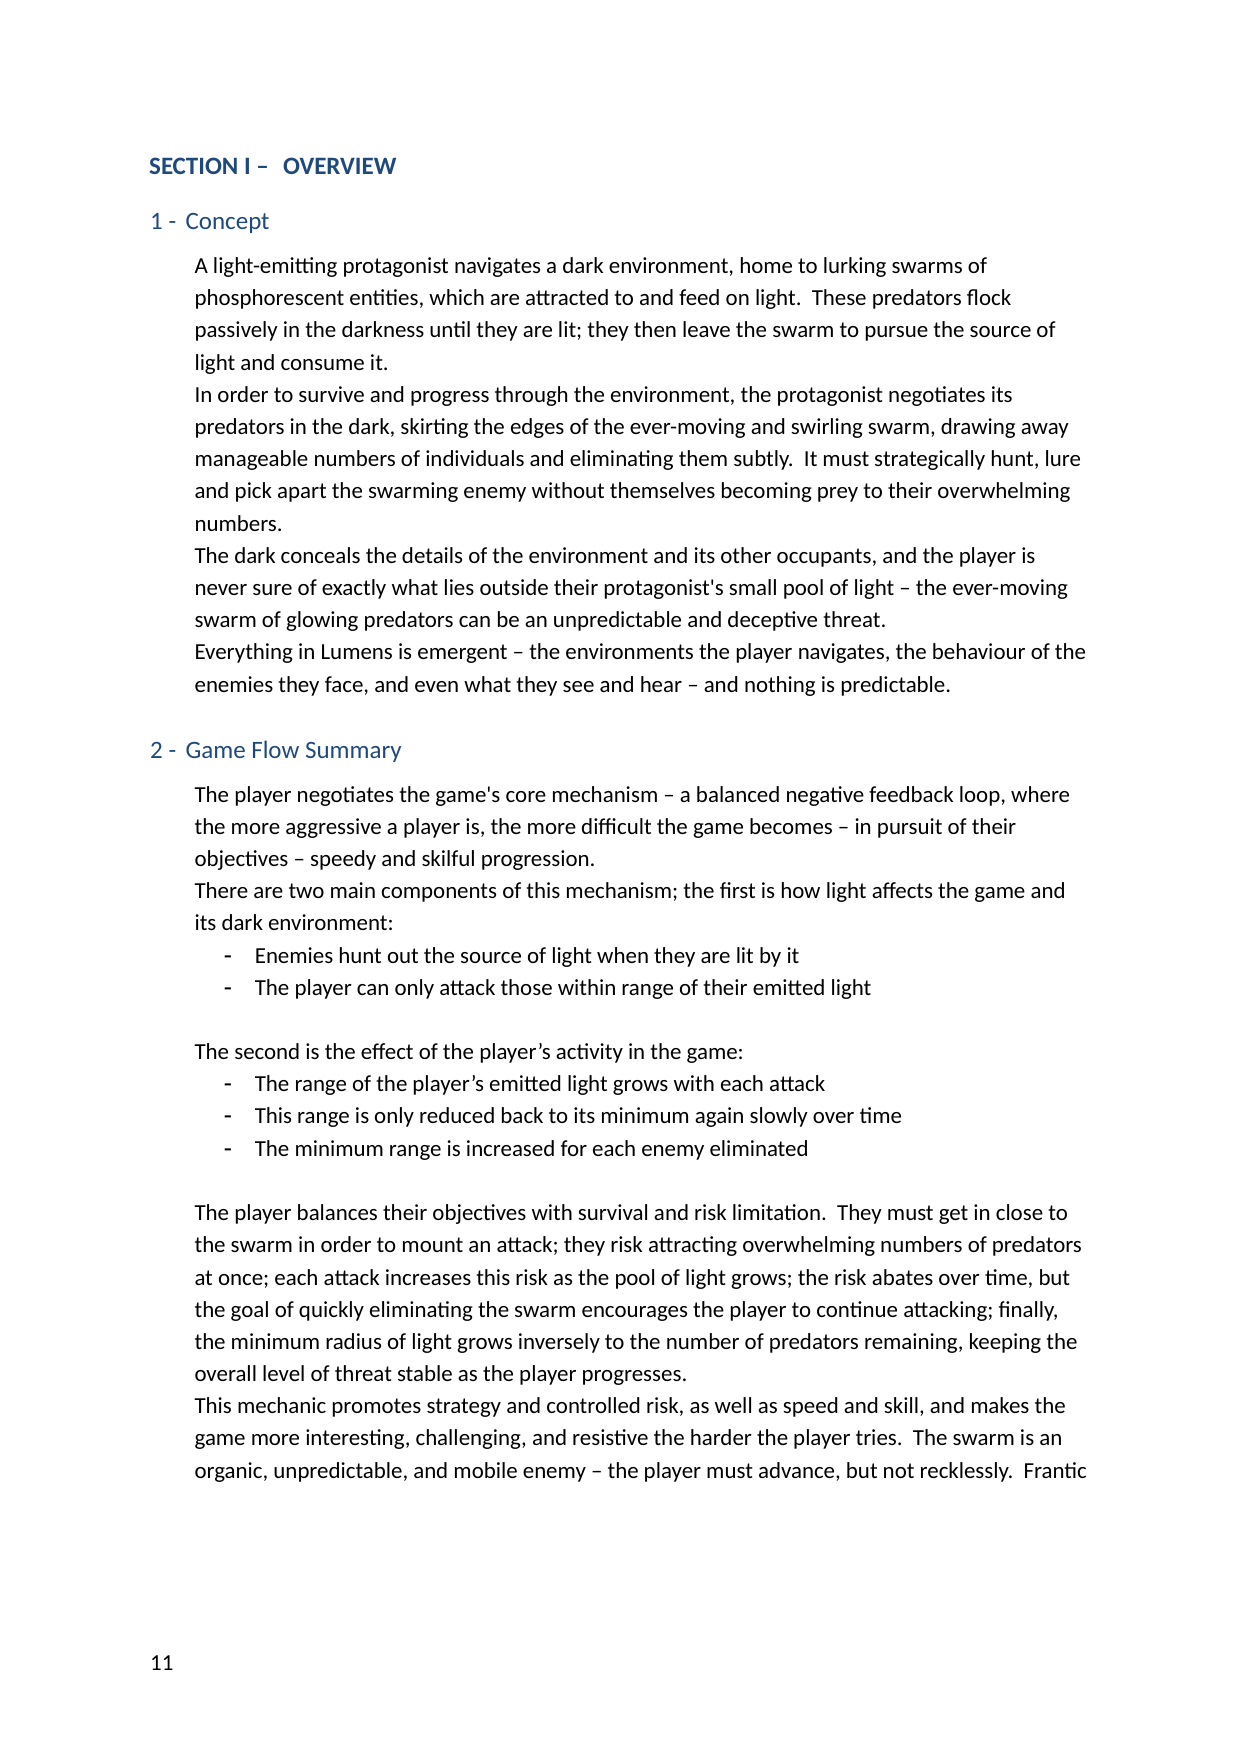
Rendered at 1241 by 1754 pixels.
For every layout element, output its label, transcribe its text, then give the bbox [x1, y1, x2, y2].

subtitle OVERVIEW [149, 150, 1090, 181]
list The range of the player’s emitted light grows with each attack [224, 1069, 1090, 1097]
subtitle Game Flow Summary [150, 734, 1090, 764]
text The player balances their objectives with survival and risk limitation. They must get in close to the swarm in order to mount an attack; they risk attracting overwhelming numbers of predators at once; each attack increases this risk as the pool of light grows; the risk abates over time, but the goal of quickly eliminating the swarm encourages the player to continue attacking; finally, the minimum radius of light grows inversely to the number of predators remaining, keeping the overall level of threat stable as the player progresses. [194, 1198, 1090, 1387]
text The player negotiates the game's core mechanism – a balanced negative feedback loop, where the more aggressive a player is, the more difficult the game becomes – in pursuit of their objectives – speedy and skilful progression. [194, 780, 1090, 872]
text Everything in Lumens is emergent – the environments the player navigates, the behaviour of the enemies they face, and even what they see and hear – and nothing is predictable. [194, 637, 1090, 698]
text In order to survive and progress through the environment, the protagonist negotiates its predators in the dark, skirting the edges of the ever-moving and swirling swarm, drawing away manageable numbers of individuals and eliminating them subtly. It must strategically hunt, lure and pick apart the swarming enemy without themselves becoming prey to their overwhelming numbers. [194, 380, 1090, 537]
text The dark conceals the details of the environment and its other occupants, and the player is never sure of exactly what lies outside their protagonist's small pool of light – the ever-moving swarm of glowing predators can be an unpredictable and deceptive threat. [194, 541, 1090, 633]
list The minimum range is increased for each enemy eliminated [224, 1134, 1090, 1162]
list Enemies hunt out the source of light when they are lit by it [224, 941, 1090, 969]
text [194, 1391, 1090, 1484]
list The player can only attack those within range of their emitted light [224, 973, 1090, 1001]
text There are two main components of this mechanism; the first is how light affects the game and its dark environment: [194, 876, 1090, 937]
text A light-emitting protagonist navigates a dark environment, home to lurking swarms of phosphorescent entities, which are attracted to and feed on light. These predators flock passively in the darkness until they are lit; they then leave the swarm to pursue the source of light and consume it. [194, 251, 1090, 376]
subtitle Concept [150, 206, 1090, 236]
list This range is only reduced back to its minimum again slowly over time [224, 1102, 1090, 1130]
text The second is the effect of the player’s activity in the game: [194, 1037, 1090, 1065]
